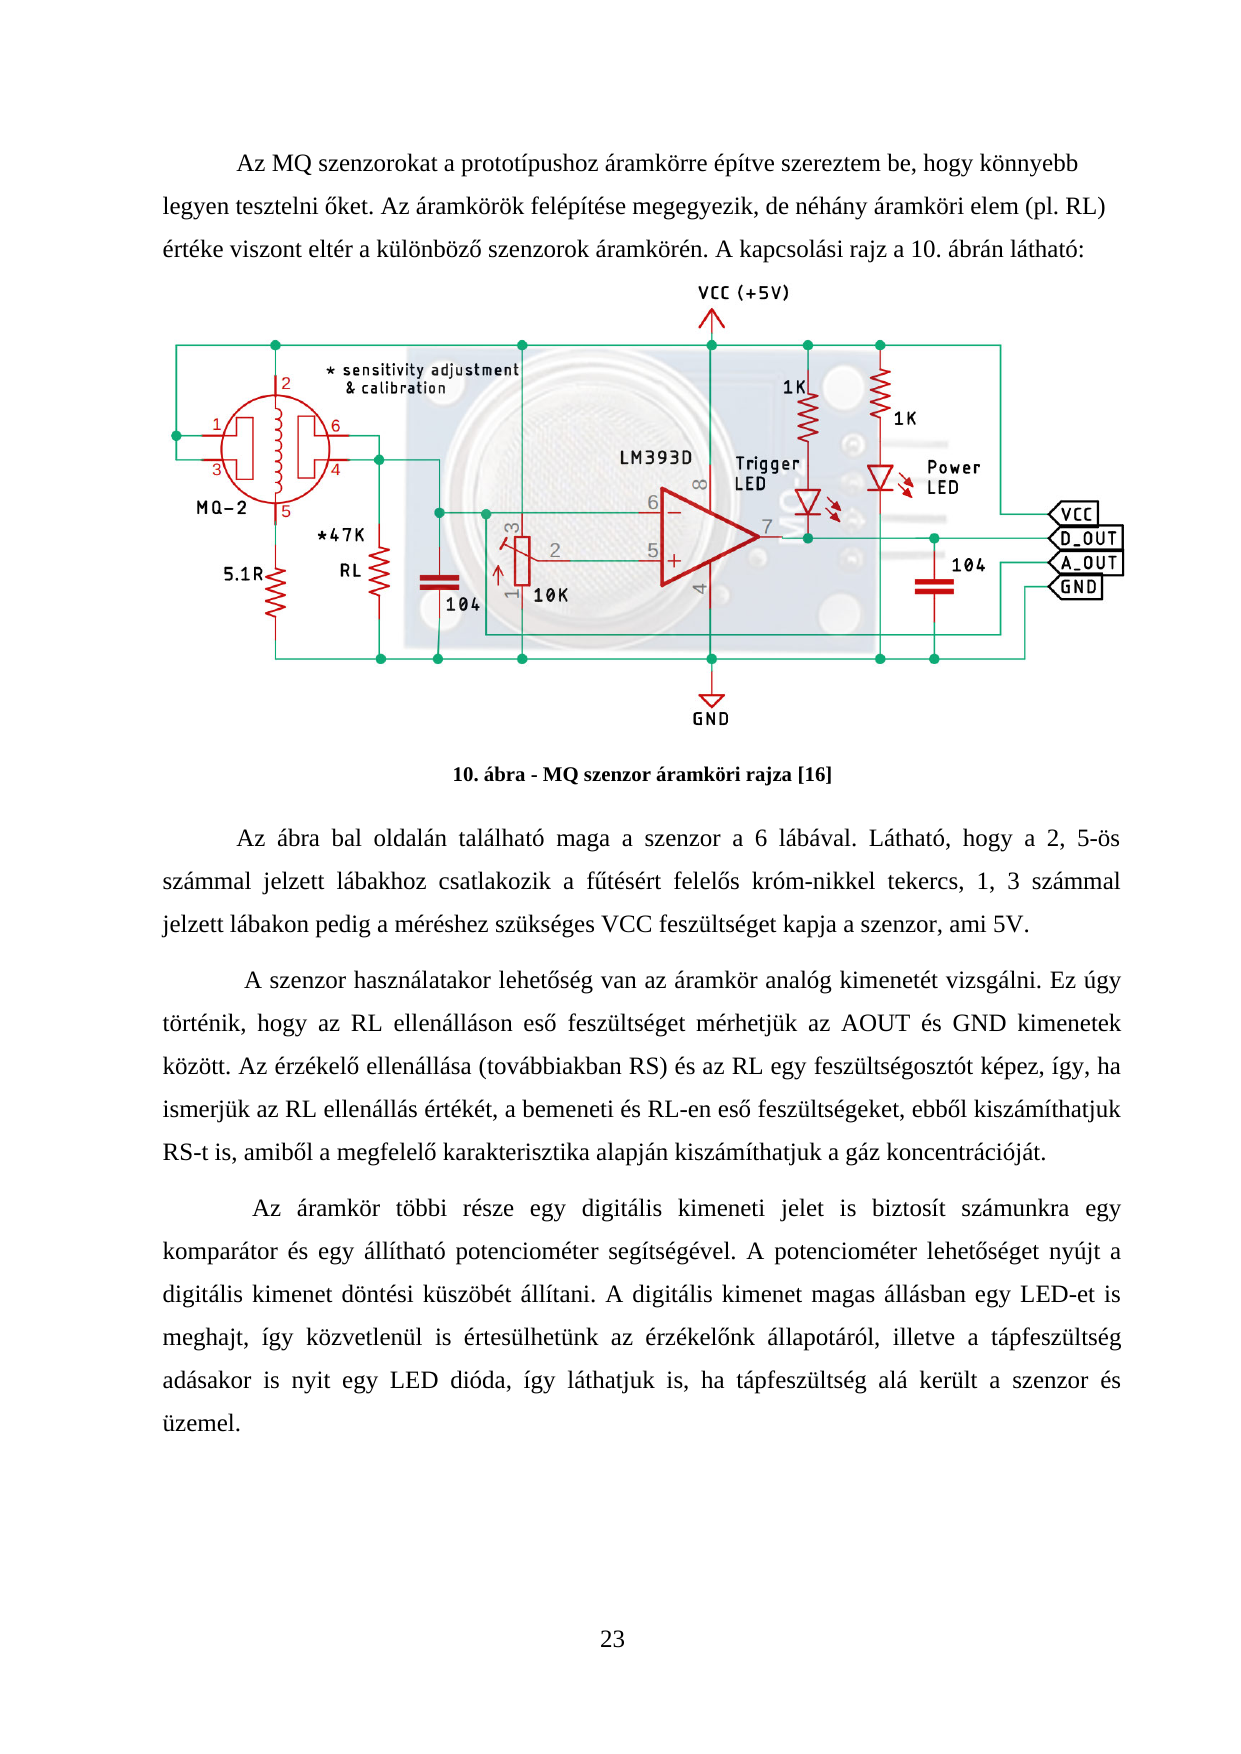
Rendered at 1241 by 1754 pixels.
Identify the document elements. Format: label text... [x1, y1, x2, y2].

text Az ábra bal oldalán található maga a szenzor a 6 lábával. Látható, hogy a 2, 5-ös számmal jelzett lábakhoz csatlakozik a fűtésért felelős króm-nikkel tekercs, 1, 3 számmal jelzett lábakon pedig a méréshez szükséges VCC feszültséget kapja a szenzor, ami 5V. [162, 823, 1122, 938]
text Az MQ szenzorokat a prototípushoz áramkörre építve szereztem be, hogy könnyebb legyen tesztelni őket. Az áramkörök felépítése megegyezik, de néhány áramköri elem (pl. RL) értéke viszont eltér a különböző szenzorok áramkörén. A kapcsolási rajz a 10. ábrán látható: [162, 148, 1122, 277]
text 10. ábra - MQ szenzor áramköri rajza [162, 762, 1122, 786]
text A szenzor használatakor lehetőség van az áramkör analóg kimenetét vizsgálni. Ez úgy történik, hogy az RL ellenálláson eső feszültséget mérhetjük az AOUT és GND kimenetek között. Az érzékelő ellenállása (továbbiakban RS) és az RL egy feszültségosztót képez, így, ha ismerjük az RL ellenállás értékét, a bemeneti és RL-en eső feszültségeket, ebből kiszámíthatjuk RS-t is, amiből a megfelelő karakterisztika alapján kiszámíthatjuk a gáz koncentrációját. [162, 965, 1122, 1166]
picture [162, 277, 1135, 735]
text Az áramkör többi része egy digitális kimeneti jelet is biztosít számunkra egy komparátor és egy állítható potenciométer segítségével. A potenciométer lehetőséget nyújt a digitális kimenet döntési küszöbét állítani. A digitális kimenet magas állásban egy LED-et is meghajt, így közvetlenül is értesülhetünk az érzékelőnk állapotáról, illetve a tápfeszültség adásakor is nyit egy LED dióda, így láthatjuk is, ha tápfeszültség alá került a szenzor és üzemel. [162, 1193, 1122, 1437]
